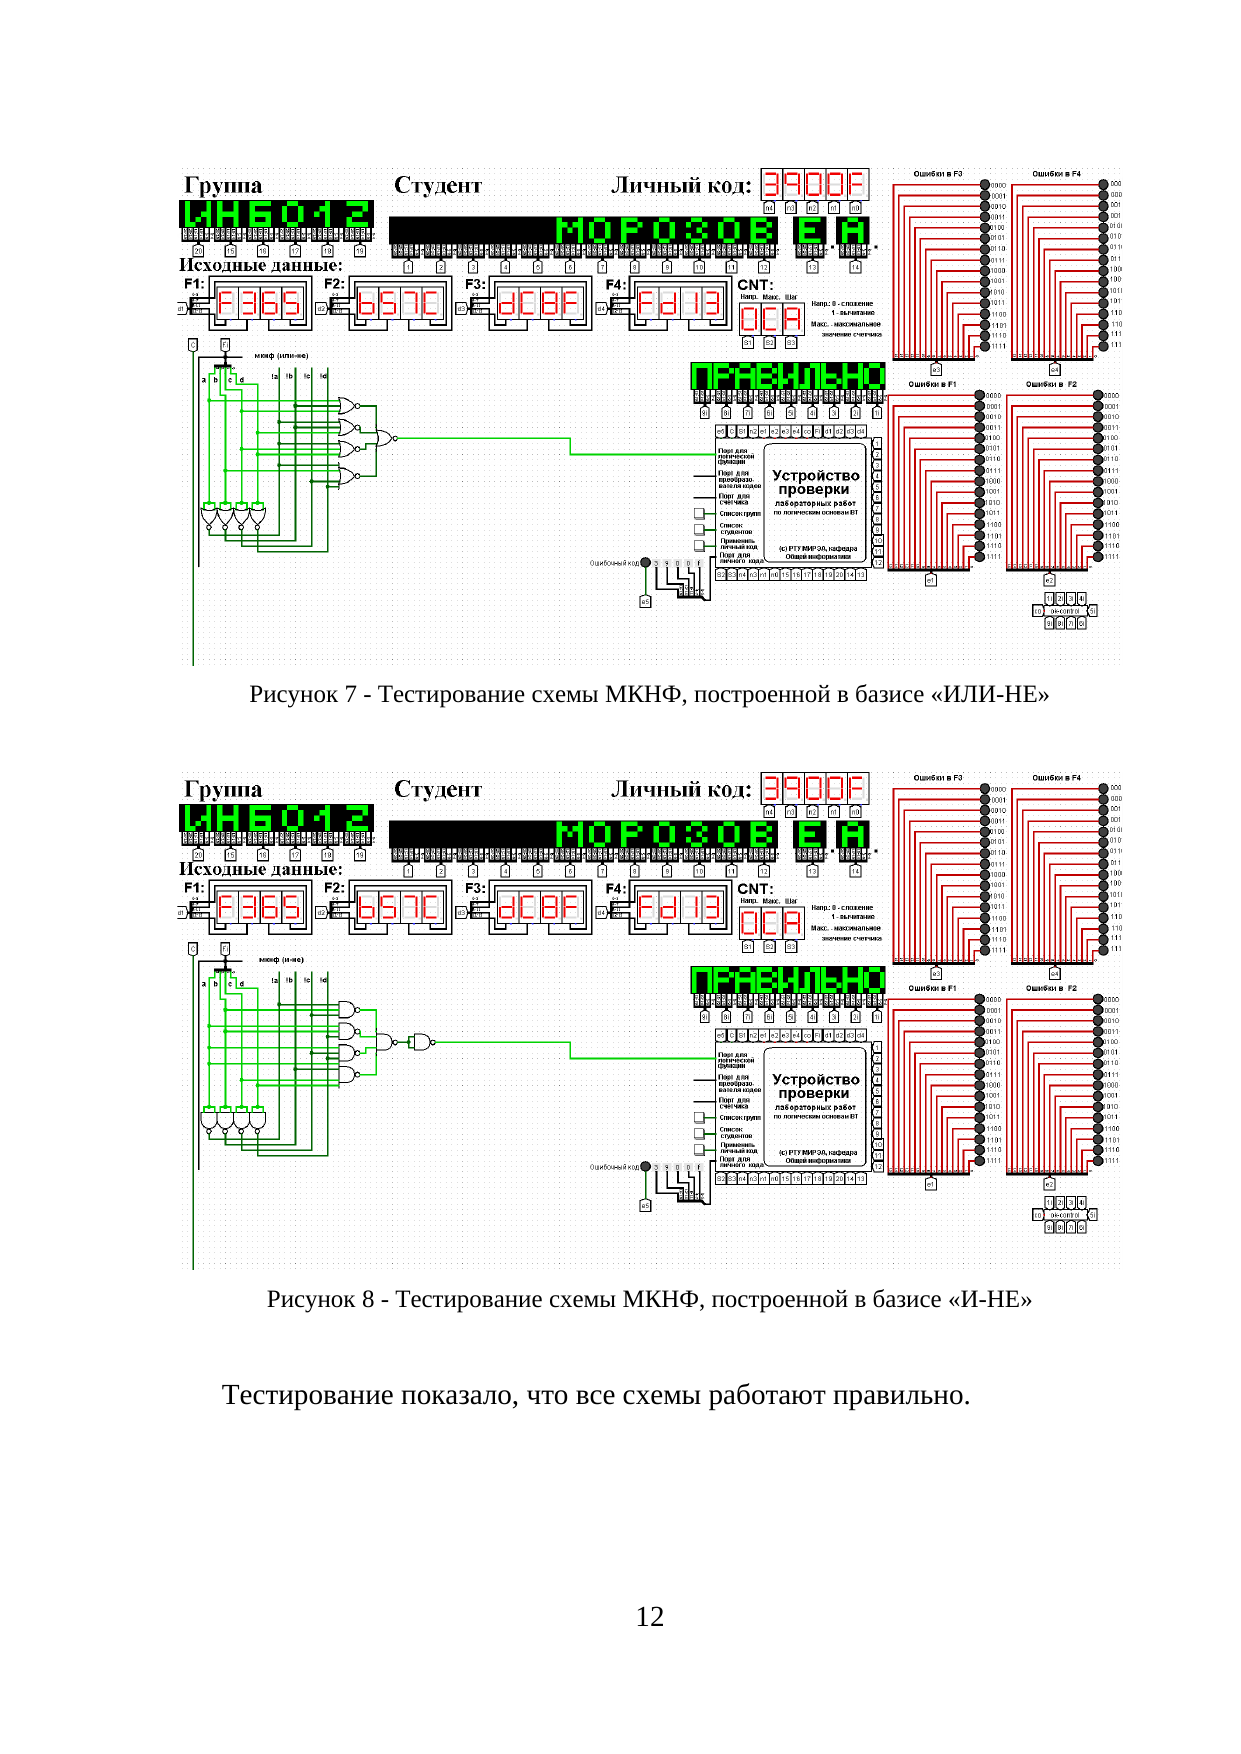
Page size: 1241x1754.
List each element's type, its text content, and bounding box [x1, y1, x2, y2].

picture [177, 772, 1123, 1270]
text Тестирование показало, что все схемы работают правильно. [148, 1377, 1152, 1411]
picture [177, 168, 1123, 666]
